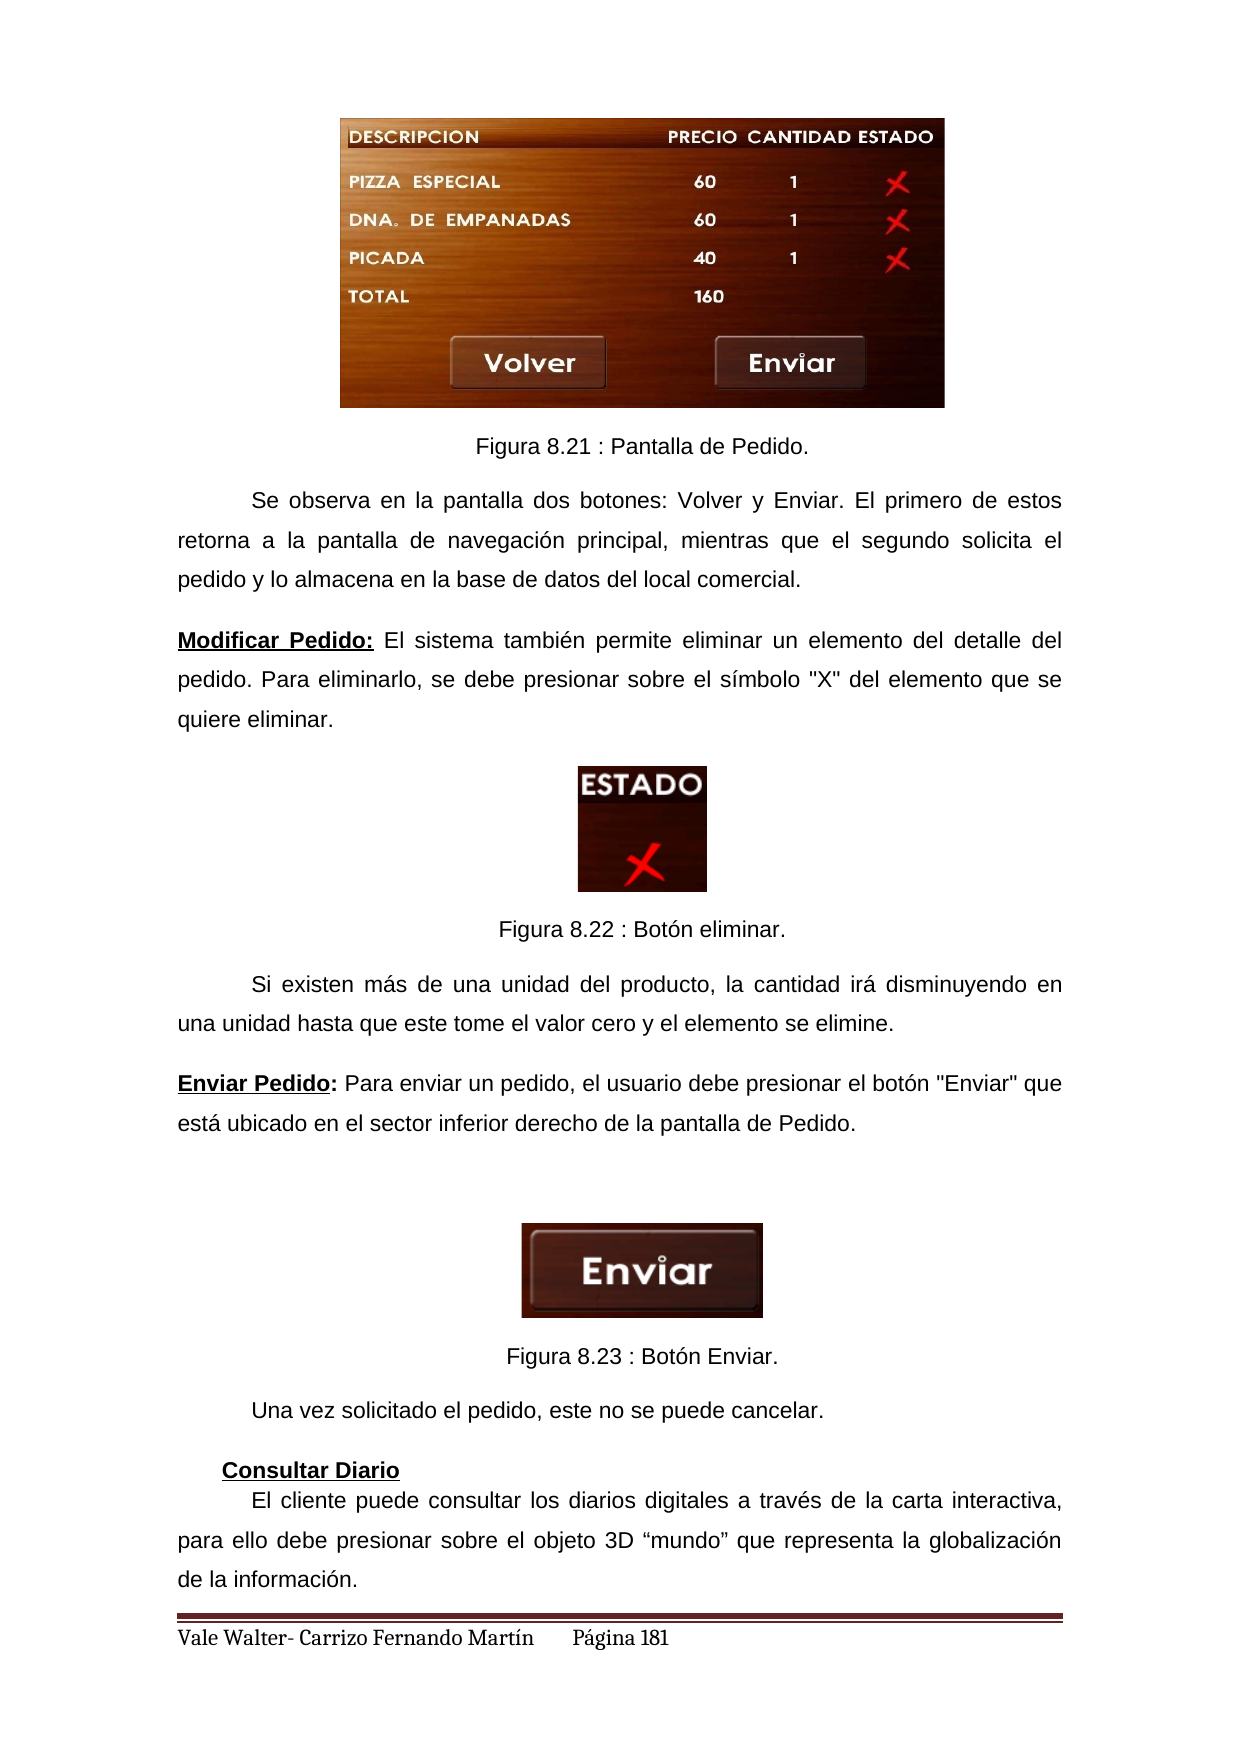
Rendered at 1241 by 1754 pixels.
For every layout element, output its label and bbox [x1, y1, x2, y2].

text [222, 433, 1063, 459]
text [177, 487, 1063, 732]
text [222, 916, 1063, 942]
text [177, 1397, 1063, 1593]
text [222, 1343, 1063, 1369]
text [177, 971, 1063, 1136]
picture [340, 118, 945, 408]
picture [521, 1223, 763, 1318]
picture [577, 766, 707, 892]
